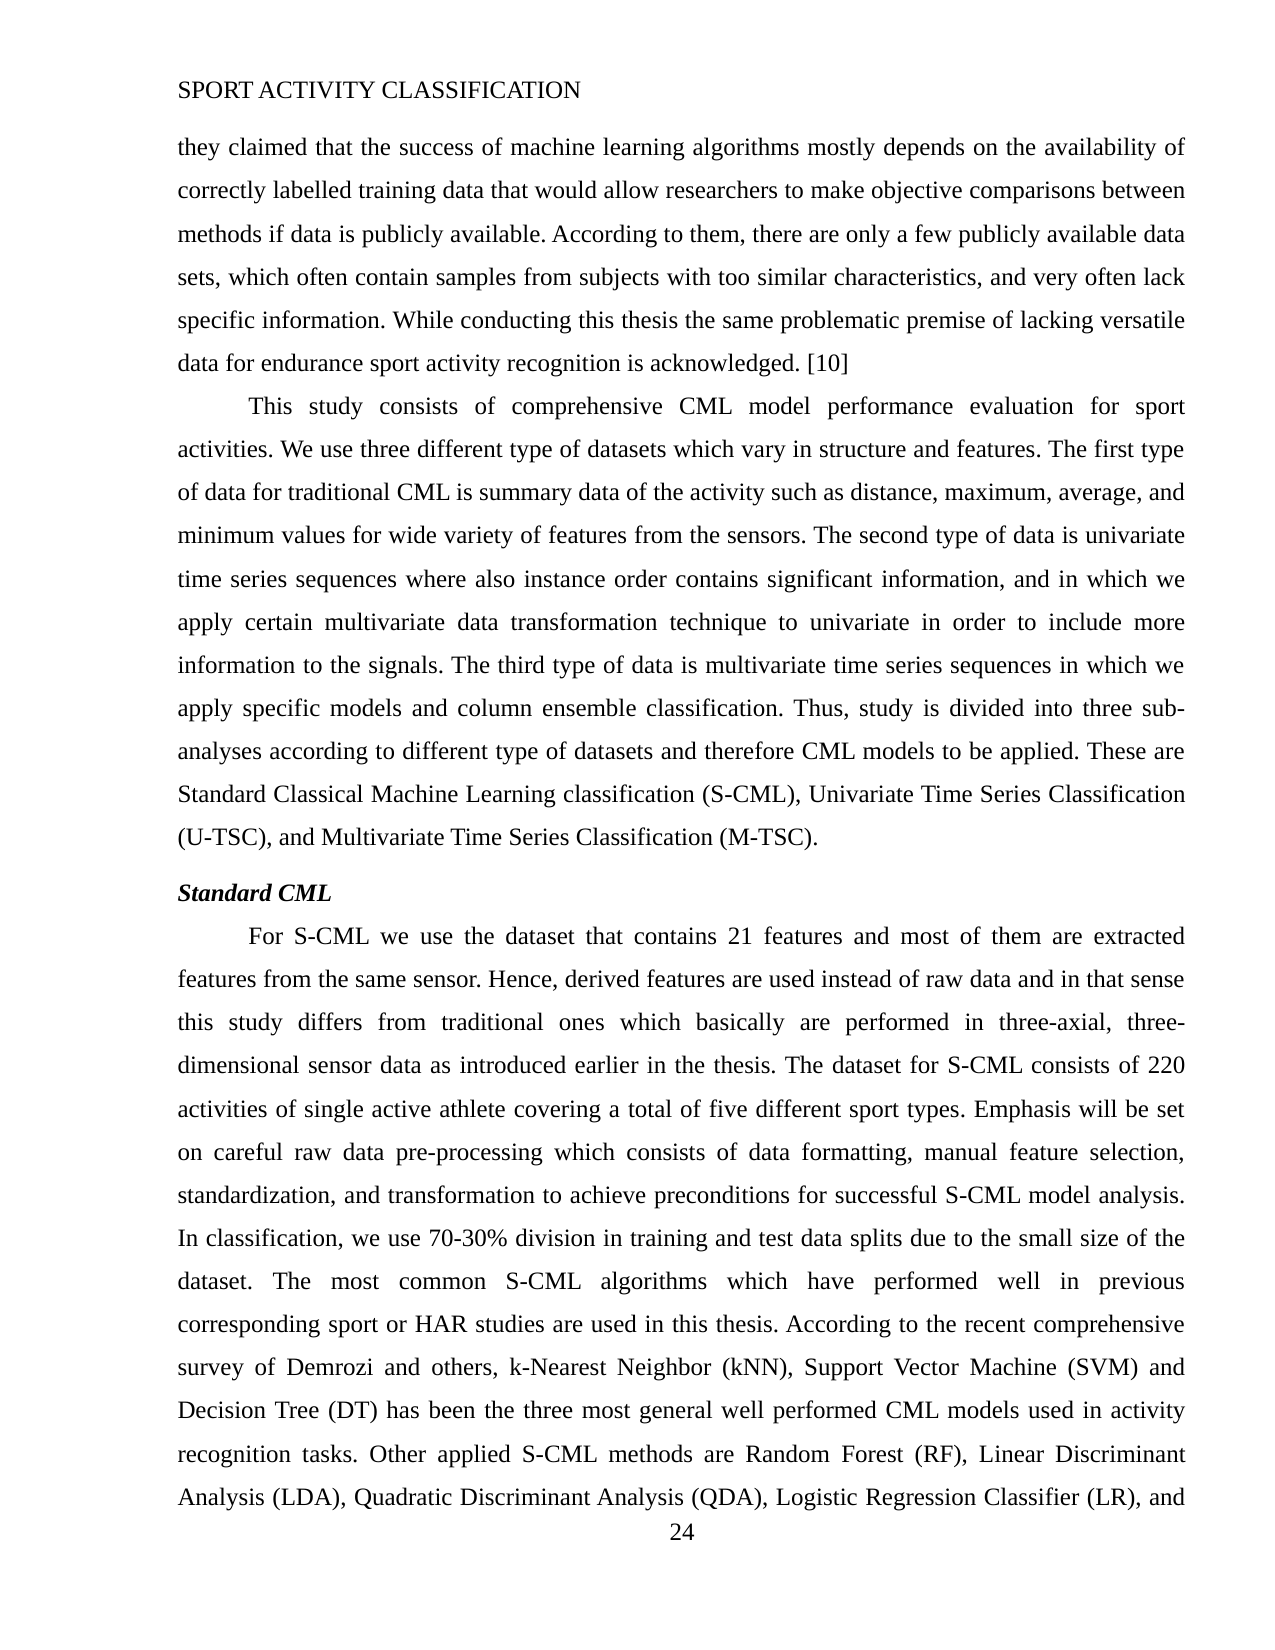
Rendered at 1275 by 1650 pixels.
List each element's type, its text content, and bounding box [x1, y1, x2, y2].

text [177, 921, 1186, 1511]
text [177, 132, 1186, 377]
subtitle Standard CML [177, 878, 1186, 907]
text This study consists of comprehensive CML model performance evaluation for sport activities. We use three different type of datasets which vary in structure and features. The first type of data for traditional CML is summary data of the activity such as distance, maximum, average, and minimum values for wide variety of features from the sensors. The second type of data is univariate time series sequences where also instance order contains significant information, and in which we apply certain multivariate data transformation technique to univariate in order to include more information to the signals. The third type of data is multivariate time series sequences in which we apply specific models and column ensemble classification. Thus, study is divided into three sub-analyses according to different type of datasets and therefore CML models to be applied. These are Standard Classical Machine Learning classification (S-CML), Univariate Time Series Classification (U-TSC), and Multivariate Time Series Classification (M-TSC). [177, 391, 1186, 851]
